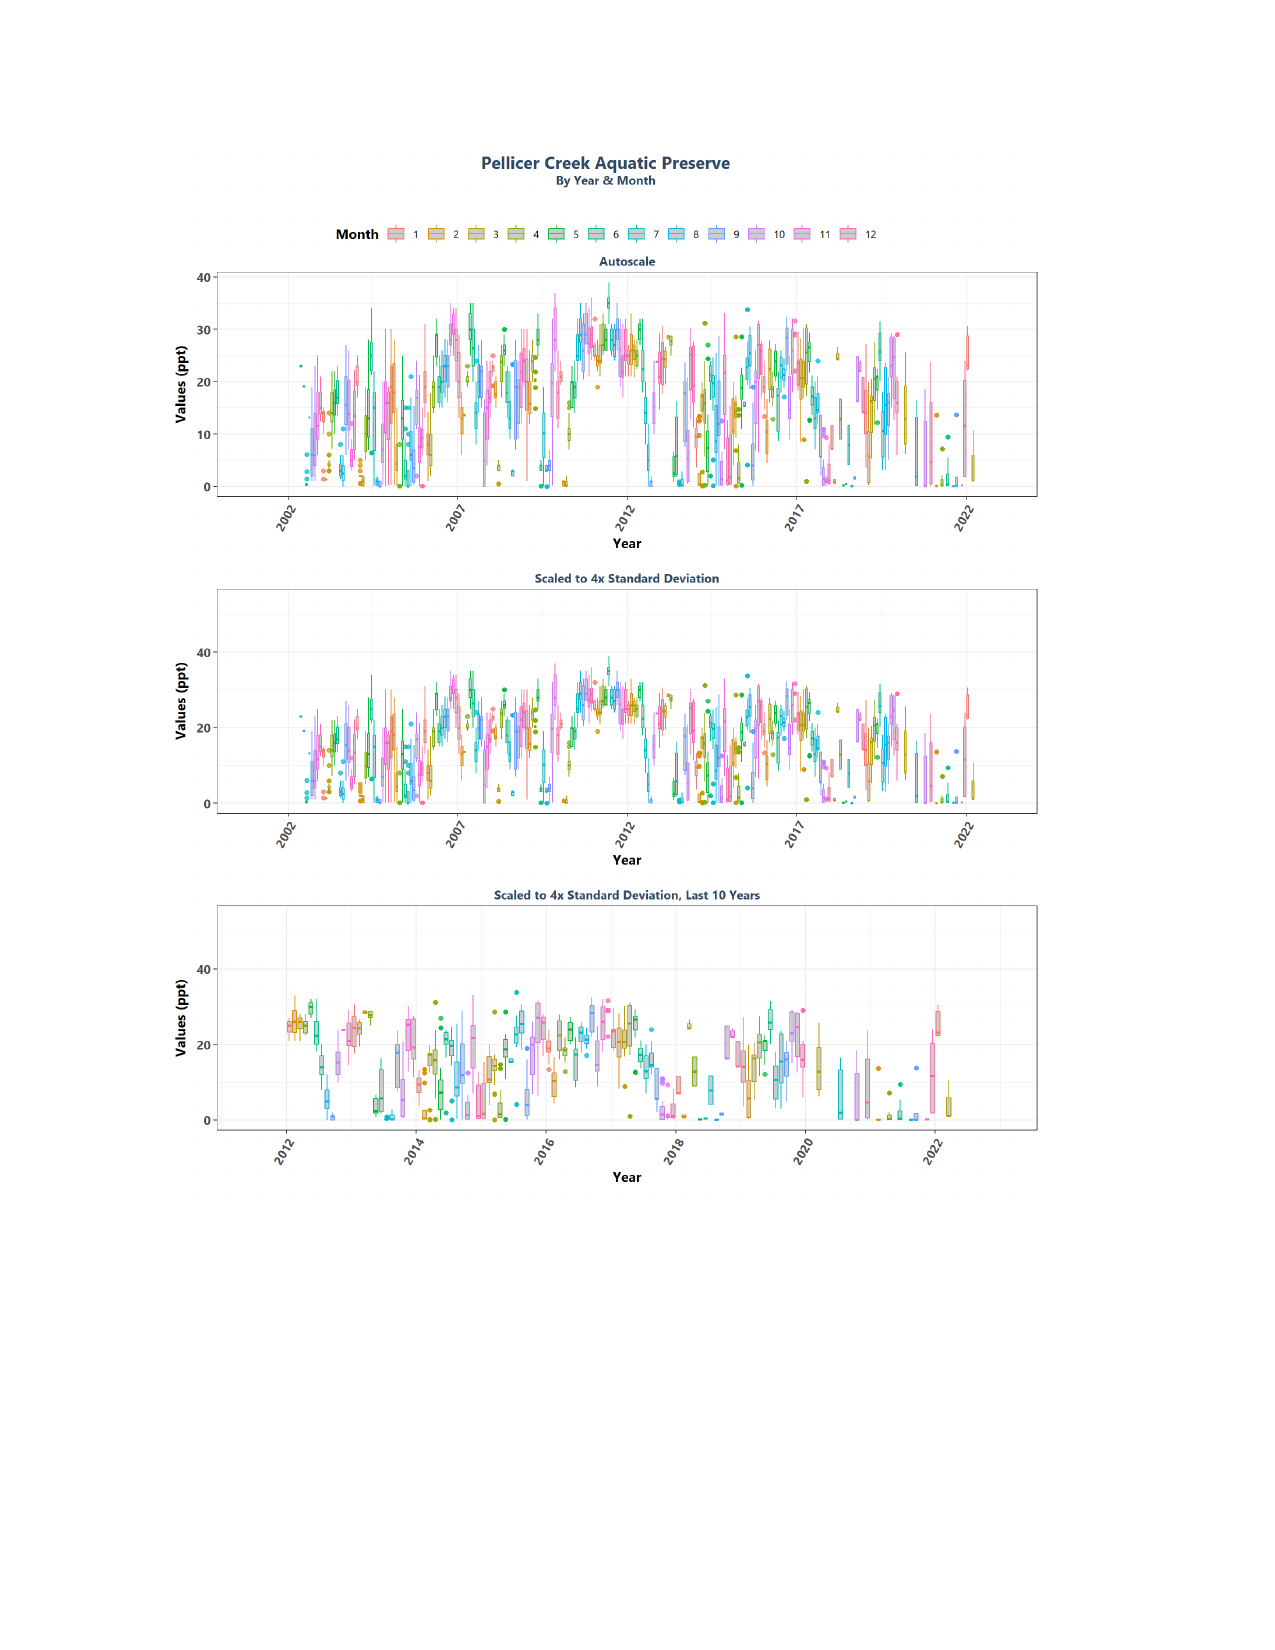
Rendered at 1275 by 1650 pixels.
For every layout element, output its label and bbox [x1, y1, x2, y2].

picture [168, 150, 1044, 1200]
